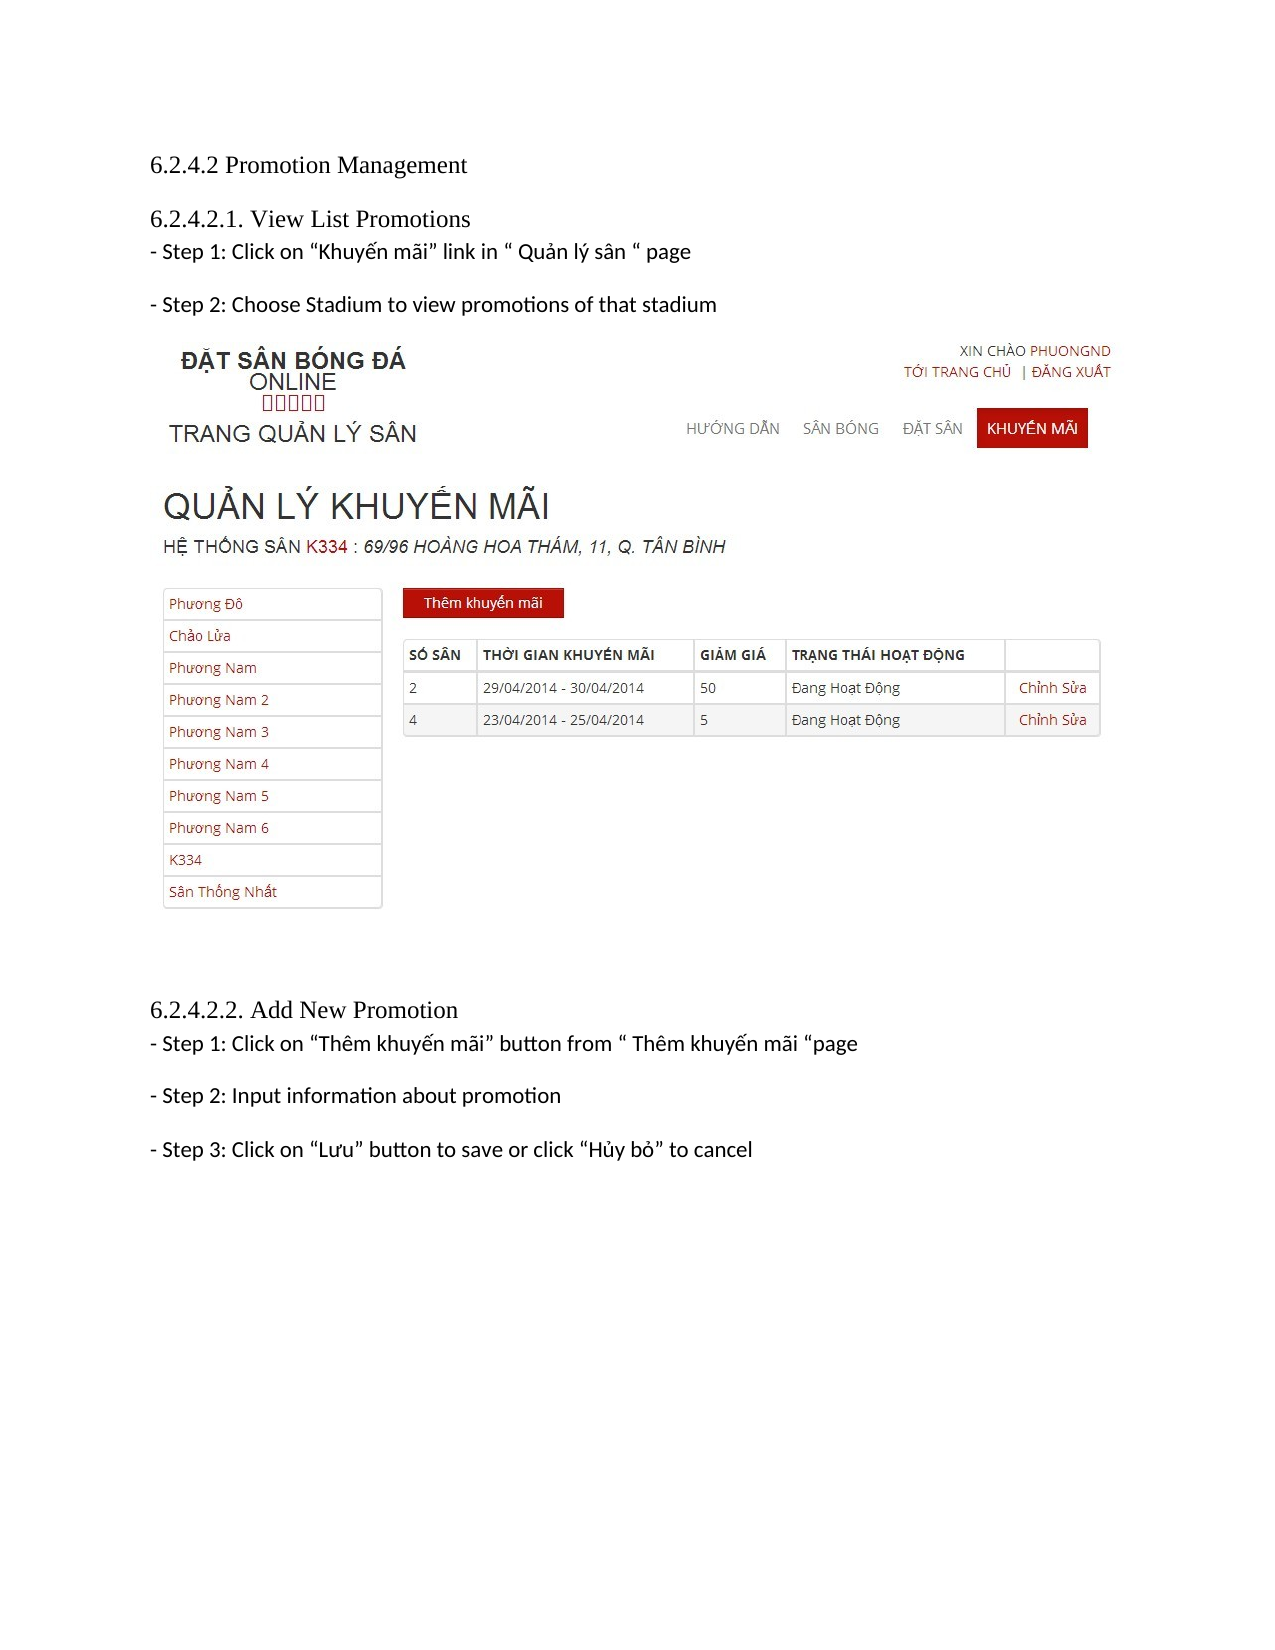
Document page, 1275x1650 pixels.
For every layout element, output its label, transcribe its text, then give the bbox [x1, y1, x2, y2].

subtitle 6.2.4.2.1. View List Promotions [150, 204, 1125, 233]
text - Step 2: Choose Stadium to view promotions of that stadium [150, 290, 1125, 318]
text - Step 1: Click on “Thêm khuyến mãi” button from “ Thêm khuyến mãi “page [150, 1029, 1125, 1057]
text - Step 1: Click on “Khuyến mãi” link in “ Quản lý sân “ page [150, 237, 1125, 265]
subtitle 6.2.4.2.2. Add New Promotion [150, 996, 1125, 1024]
subtitle 6.2.4.2 Promotion Management [150, 150, 1125, 179]
picture [150, 342, 1125, 918]
text - Step 2: Input information about promotion [150, 1082, 1125, 1110]
text - Step 3: Click on “Lưu” button to save or click “Hủy bỏ” to cancel [150, 1135, 1125, 1163]
